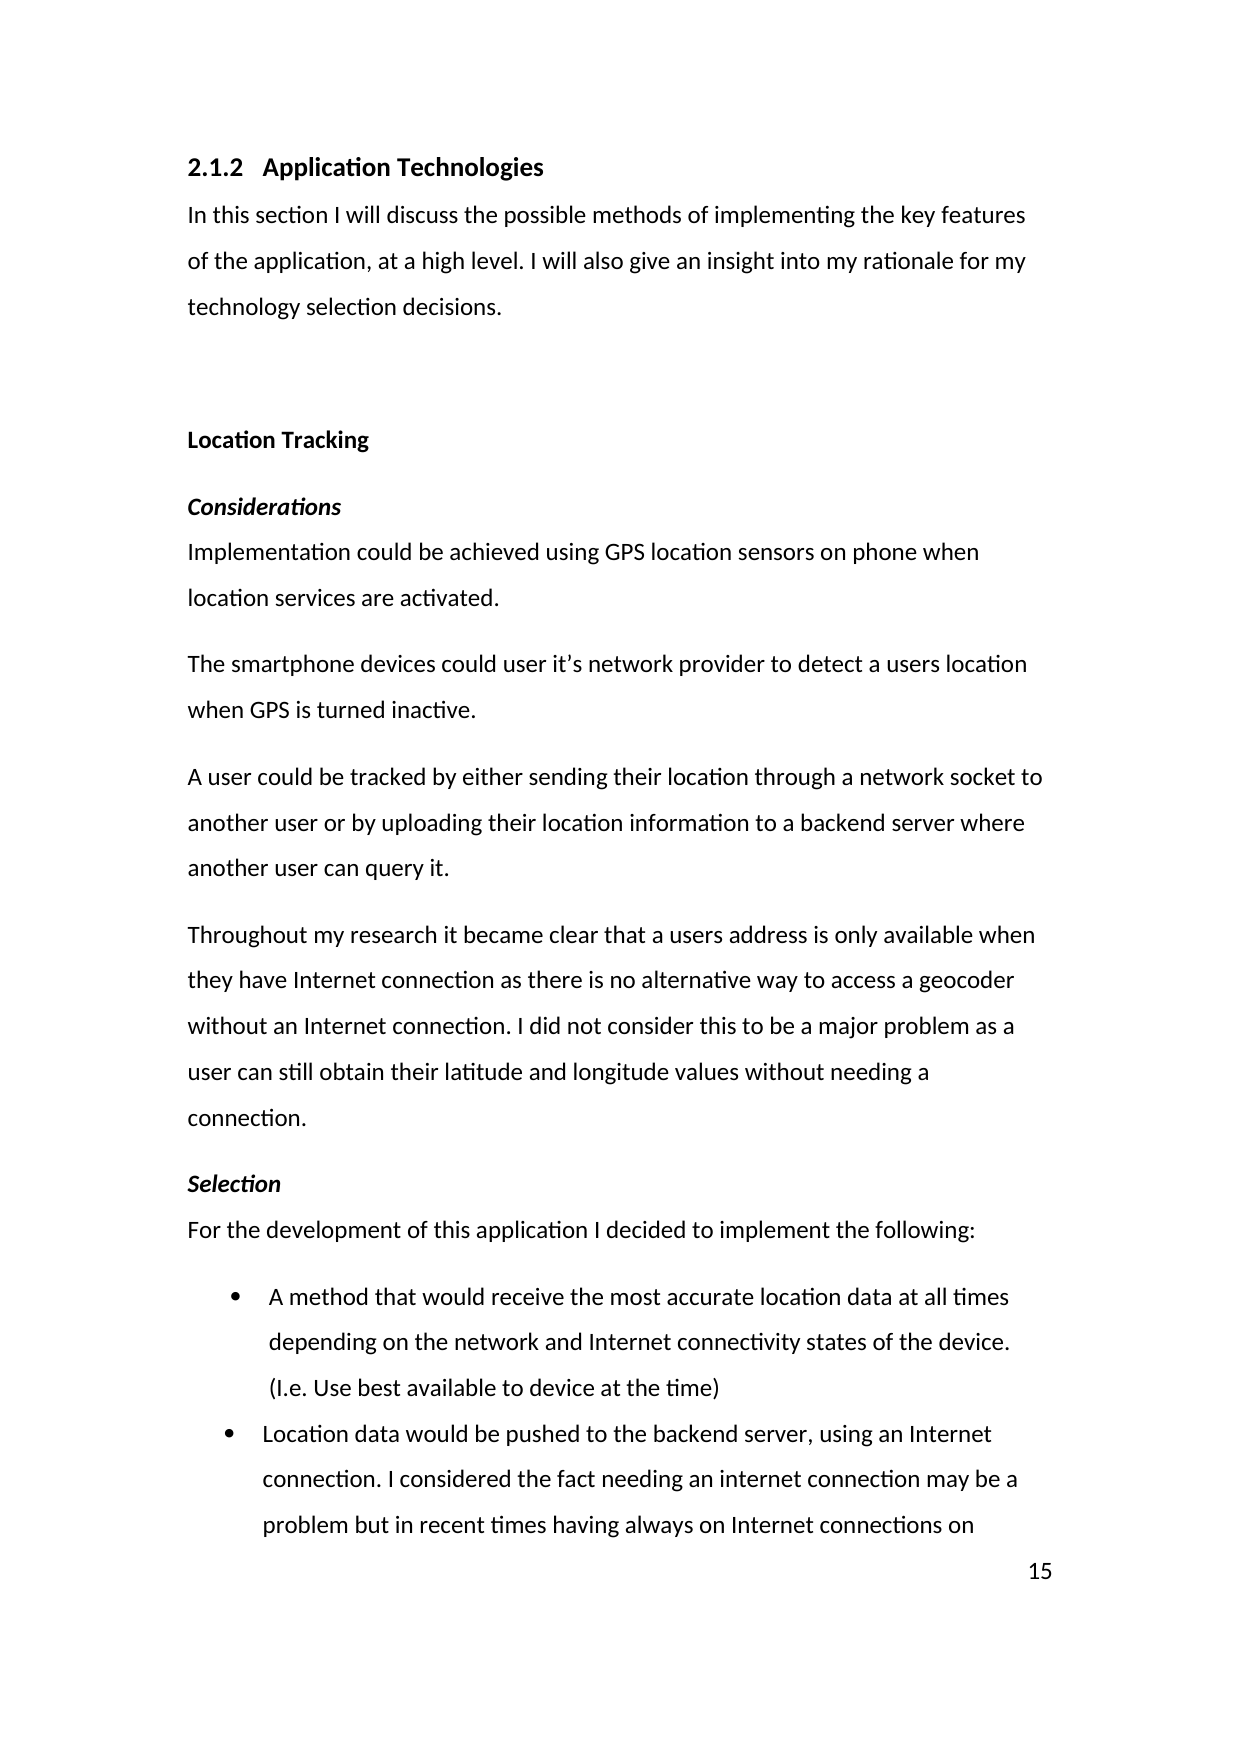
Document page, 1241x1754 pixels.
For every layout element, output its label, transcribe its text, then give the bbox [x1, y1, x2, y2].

text Implementation could be achieved using GPS location sensors on phone when location services are activated. [187, 536, 1053, 613]
subtitle Selection [187, 1168, 1053, 1199]
subtitle Location Tracking [187, 424, 1053, 454]
subtitle Considerations [187, 491, 1053, 521]
text A user could be tracked by either sending their location through a network socket to another user or by uploading their location information to a backend server where another user can query it. [187, 761, 1053, 883]
list A method that would receive the most accurate location data at all times depending on the network and Internet connectivity states of the device. (I.e. Use best available to device at the time) [231, 1281, 1053, 1403]
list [225, 1418, 1053, 1540]
text For the development of this application I decided to implement the following: [187, 1214, 1053, 1245]
text In this section I will discuss the possible methods of implementing the key features of the application, at a high level. I will also give an insight into my rationale for my technology selection decisions. [187, 199, 1053, 321]
text Throughout my research it became clear that a users address is only available when they have Internet connection as there is no alternative way to access a geocoder without an Internet connection. I did not consider this to be a major problem as a user can still obtain their latitude and longitude values without needing a connection. [187, 919, 1053, 1132]
subtitle 2.1.2 Application Technologies [187, 150, 1053, 183]
text The smartphone devices could user it’s network provider to detect a users location when GPS is turned inactive. [187, 649, 1053, 725]
